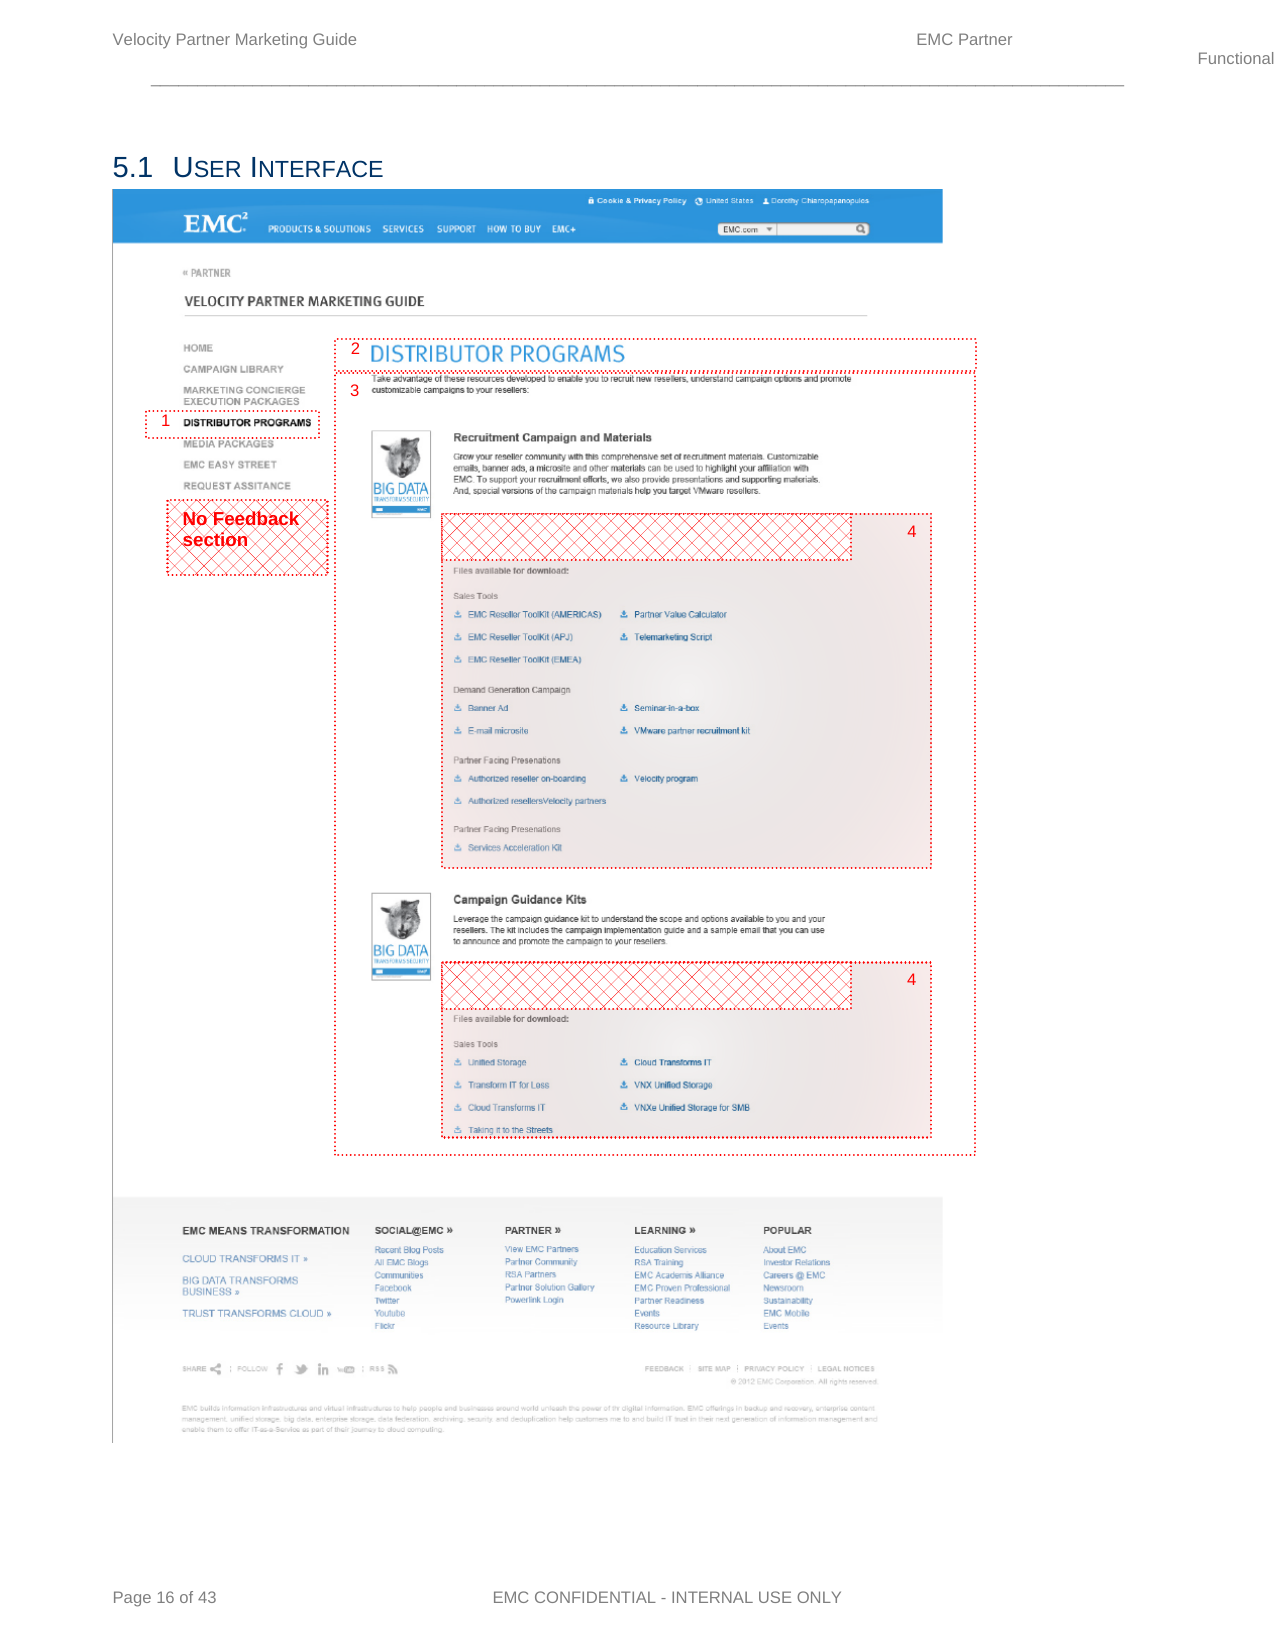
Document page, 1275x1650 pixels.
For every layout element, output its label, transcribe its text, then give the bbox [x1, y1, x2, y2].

subtitle User Interface [112, 150, 1162, 183]
picture [112, 189, 943, 1443]
